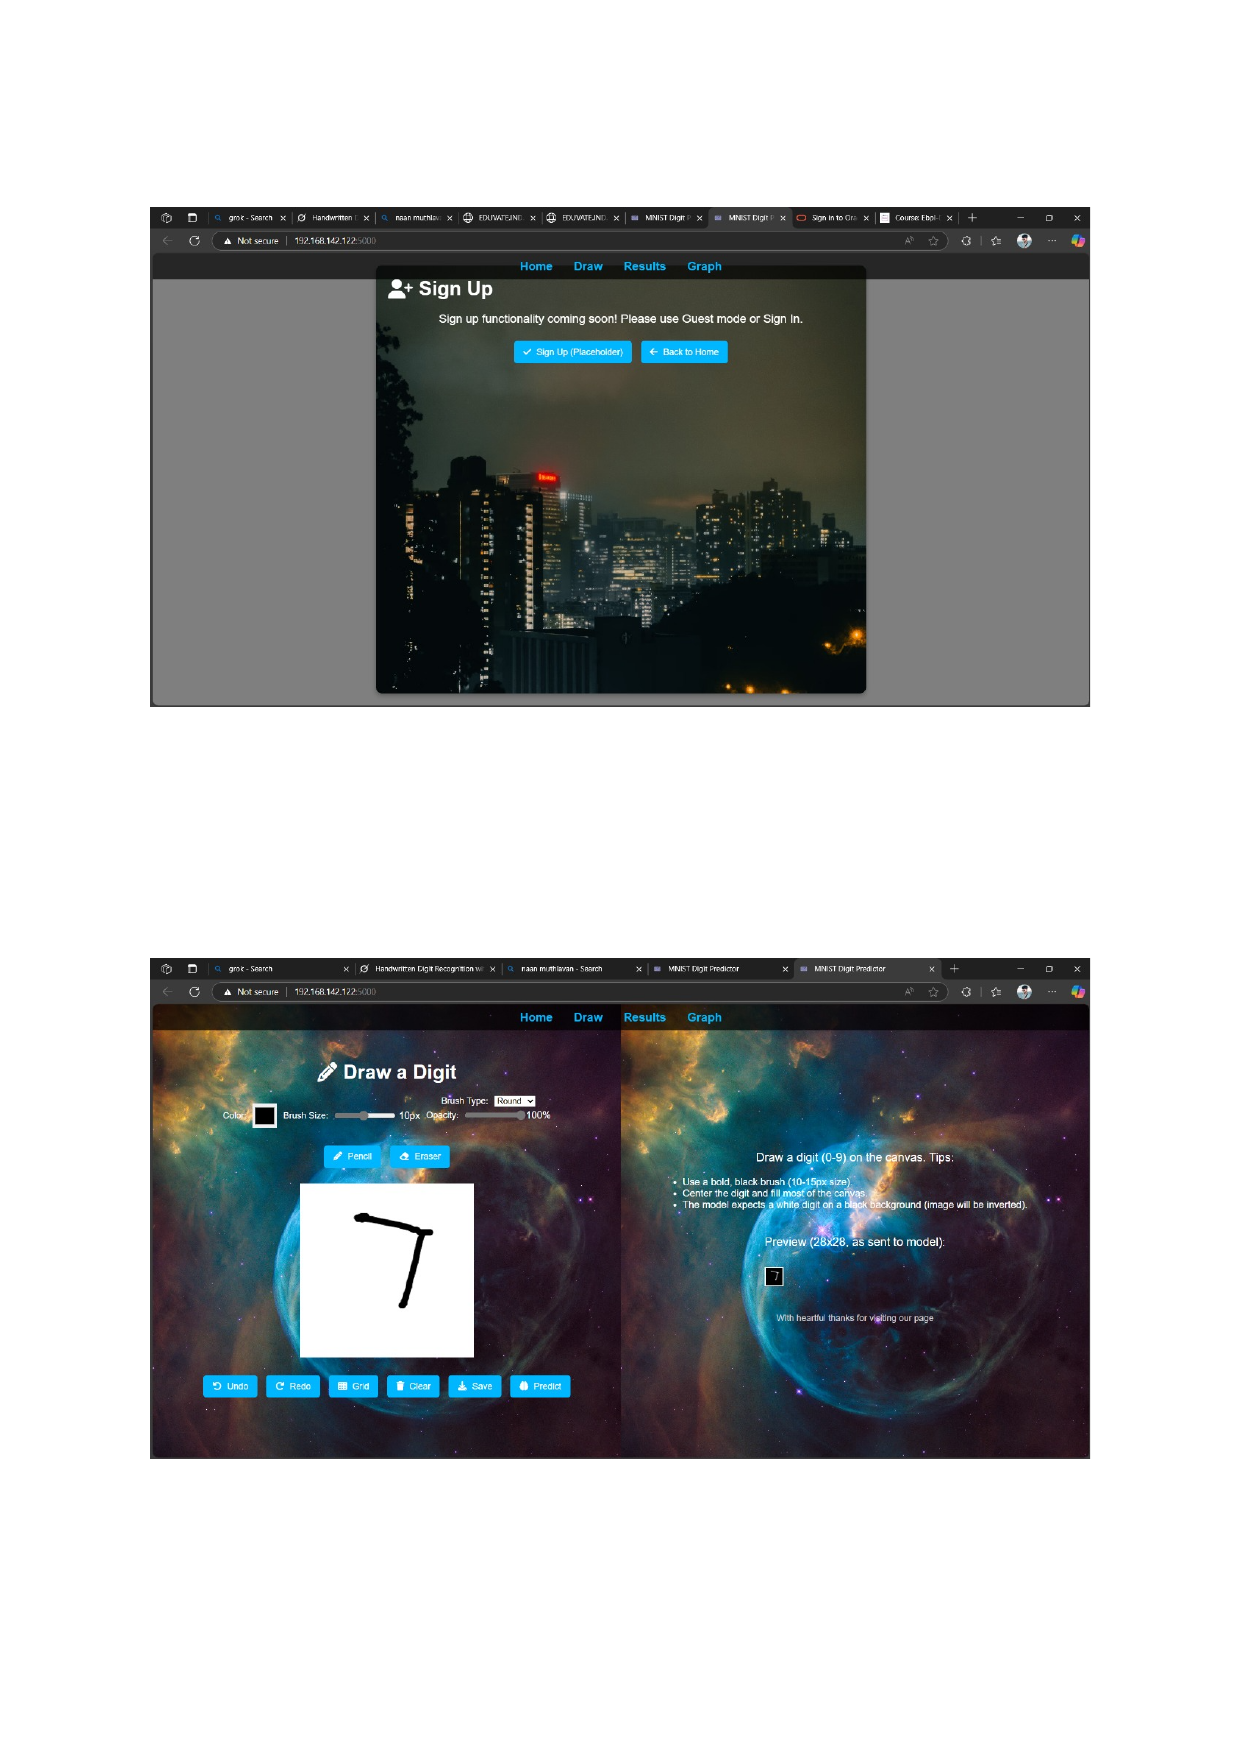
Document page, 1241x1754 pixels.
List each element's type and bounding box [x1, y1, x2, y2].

picture [150, 958, 1091, 1459]
picture [150, 207, 1091, 707]
